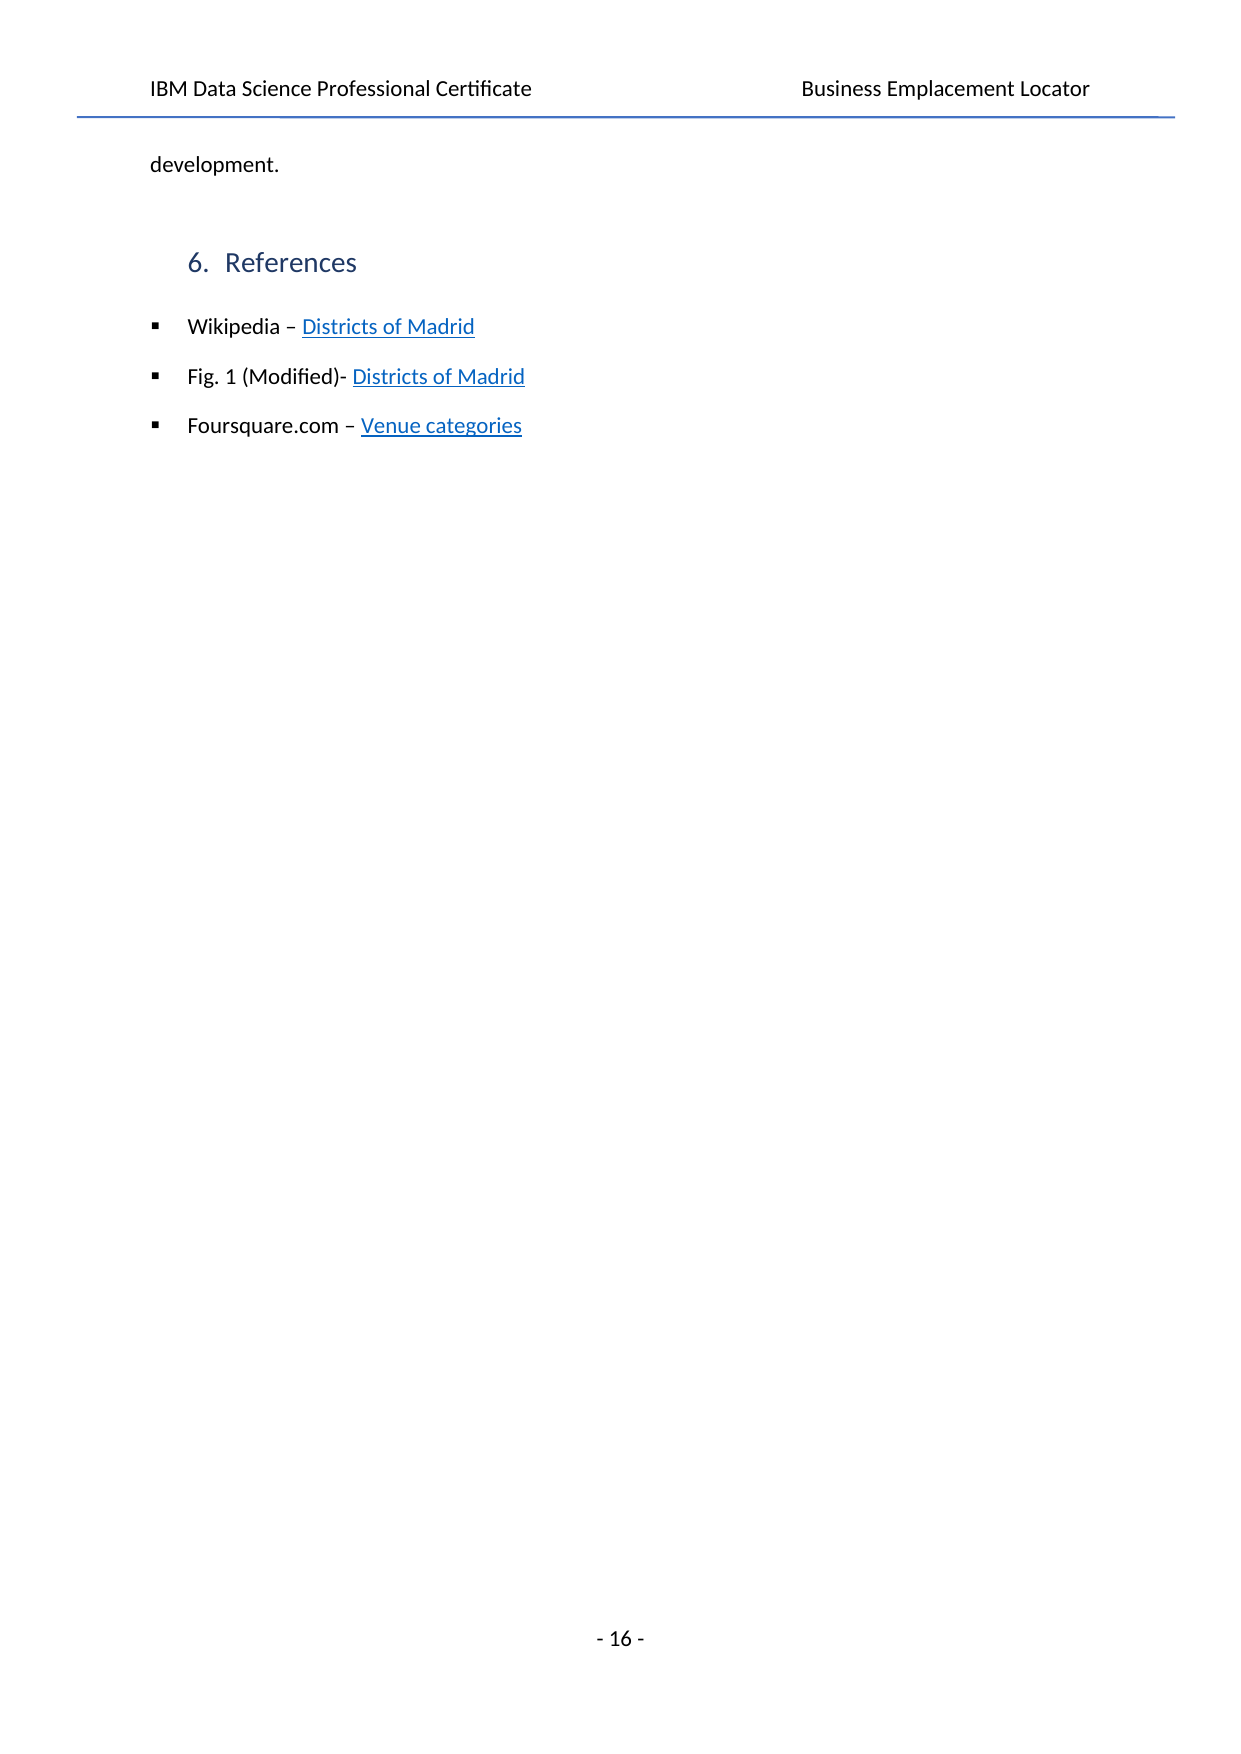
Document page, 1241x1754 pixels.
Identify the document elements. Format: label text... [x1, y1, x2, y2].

list Wikipedia – Districts of Madrid [150, 312, 1090, 340]
list Fig. 1 (Modified)- Districts of Madrid [150, 362, 1090, 390]
list Foursquare.com – Venue categories [150, 411, 1090, 439]
list References [187, 244, 1090, 279]
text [150, 150, 1090, 178]
